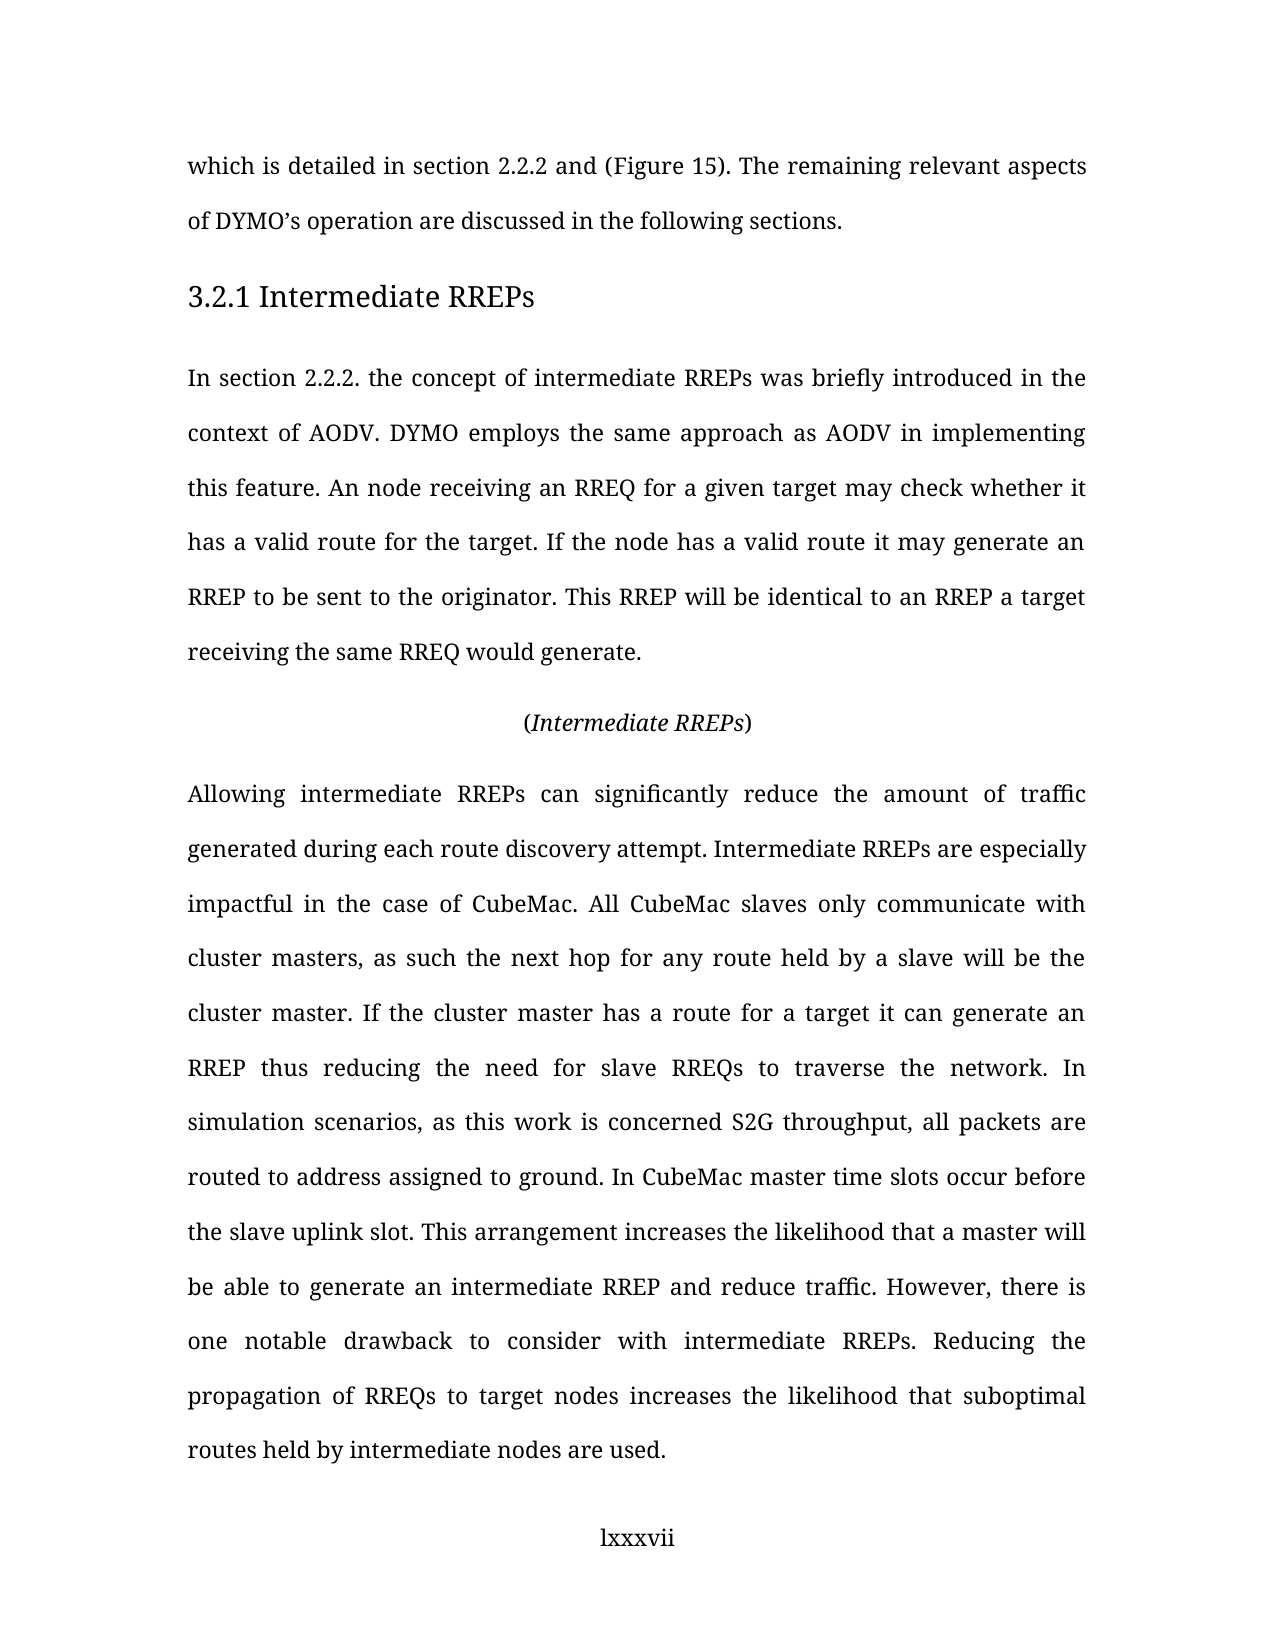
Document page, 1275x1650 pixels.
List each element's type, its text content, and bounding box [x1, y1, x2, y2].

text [187, 150, 1087, 236]
text Allowing intermediate RREPs can significantly reduce the amount of traffic generated during each route discovery attempt. Intermediate RREPs are especially impactful in the case of CubeMac. All CubeMac slaves only communicate with cluster masters, as such the next hop for any route held by a slave will be the cluster master. If the cluster master has a route for a target it can generate an RREP thus reducing the need for slave RREQs to traverse the network. In simulation scenarios, as this work is concerned S2G throughput, all packets are routed to address assigned to ground. In CubeMac master time slots occur before the slave uplink slot. This arrangement increases the likelihood that a master will be able to generate an intermediate RREP and reduce traffic. However, there is one notable drawback to consider with intermediate RREPs. Reducing the propagation of RREQs to target nodes increases the likelihood that suboptimal routes held by intermediate nodes are used. [187, 778, 1087, 1466]
text In section 2.2.2. the concept of intermediate RREPs was briefly introduced in the context of AODV. DYMO employs the same approach as AODV in implementing this feature. An node receiving an RREQ for a given target may check whether it has a valid route for the target. If the node has a valid route it may generate an RREP to be sent to the originator. This RREP will be identical to an RREP a target receiving the same RREQ would generate. [187, 362, 1087, 667]
subtitle Intermediate RREPs [187, 276, 1087, 316]
text (Intermediate RREPs) [187, 707, 1087, 738]
